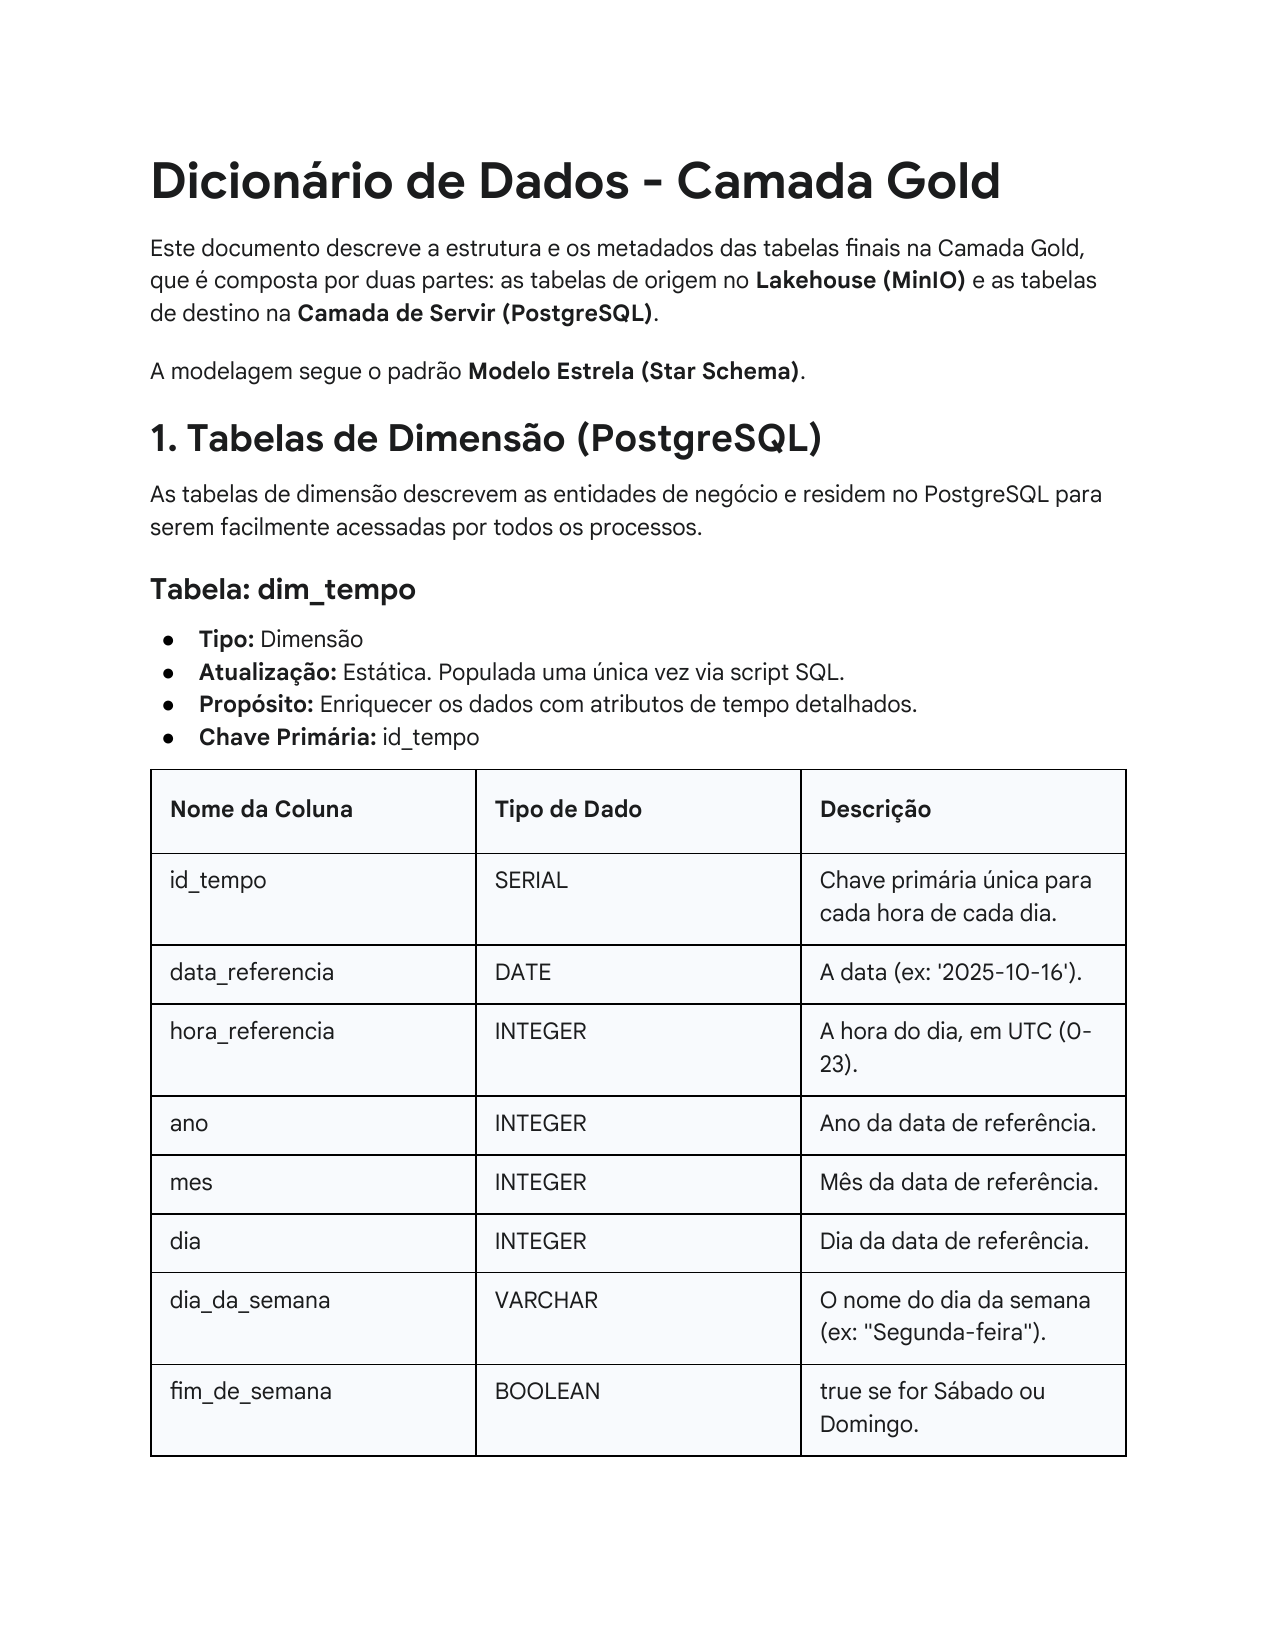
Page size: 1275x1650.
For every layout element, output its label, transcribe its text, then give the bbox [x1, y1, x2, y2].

table_cell BOOLEAN [477, 1365, 800, 1455]
table_cell VARCHAR [477, 1273, 800, 1363]
subtitle Dicionário de Dados - Camada Gold [150, 150, 1125, 213]
table_cell data_referencia [152, 946, 475, 1003]
table_cell INTEGER [477, 1156, 800, 1213]
table_cell DATE [477, 946, 800, 1003]
table_cell dia_da_semana [152, 1273, 475, 1363]
list Atualização: Estática. Populada uma única vez via script SQL. [161, 658, 1125, 687]
list Chave Primária: id_tempo [161, 723, 1125, 752]
table_cell A hora do dia, em UTC (0-23). [802, 1005, 1125, 1095]
table_cell A data (ex: '2025-10-16'). [802, 946, 1125, 1003]
table_cell SERIAL [477, 854, 800, 944]
table_cell dia [152, 1215, 475, 1272]
table_cell Chave primária única para cada hora de cada dia. [802, 854, 1125, 944]
table_cell Mês da data de referência. [802, 1156, 1125, 1213]
table_cell id_tempo [152, 854, 475, 944]
table_cell Ano da data de referência. [802, 1097, 1125, 1154]
table_header Nome da Coluna [152, 770, 475, 853]
table_cell INTEGER [477, 1005, 800, 1095]
list Propósito: Enriquecer os dados com atributos de tempo detalhados. [161, 691, 1125, 719]
table_header Descrição [802, 770, 1125, 853]
table_header Tipo de Dado [477, 770, 800, 853]
table_cell hora_referencia [152, 1005, 475, 1095]
table_cell ano [152, 1097, 475, 1154]
table_cell O nome do dia da semana (ex: "Segunda-feira"). [802, 1273, 1125, 1363]
text Este documento descreve a estrutura e os metadados das tabelas finais na Camada Gold, que é composta por duas partes: as tabelas de origem no Lakehouse (MinIO) e as tabelas de destino na Camada de Servir (PostgreSQL). [150, 234, 1125, 328]
table_cell INTEGER [477, 1215, 800, 1272]
text As tabelas de dimensão descrevem as entidades de negócio e residem no PostgreSQL para serem facilmente acessadas por todos os processos. [150, 481, 1125, 542]
table_cell Dia da data de referência. [802, 1215, 1125, 1272]
subtitle Tabela: dim_tempo [150, 571, 1125, 608]
list Tipo: Dimensão [161, 625, 1125, 654]
table_cell fim_de_semana [152, 1365, 475, 1455]
subtitle 1. Tabelas de Dimensão (PostgreSQL) [150, 415, 1125, 462]
table_cell INTEGER [477, 1097, 800, 1154]
text A modelagem segue o padrão Modelo Estrela (Star Schema). [150, 357, 1125, 386]
table_cell true se for Sábado ou Domingo. [802, 1365, 1125, 1455]
table_cell mes [152, 1156, 475, 1213]
